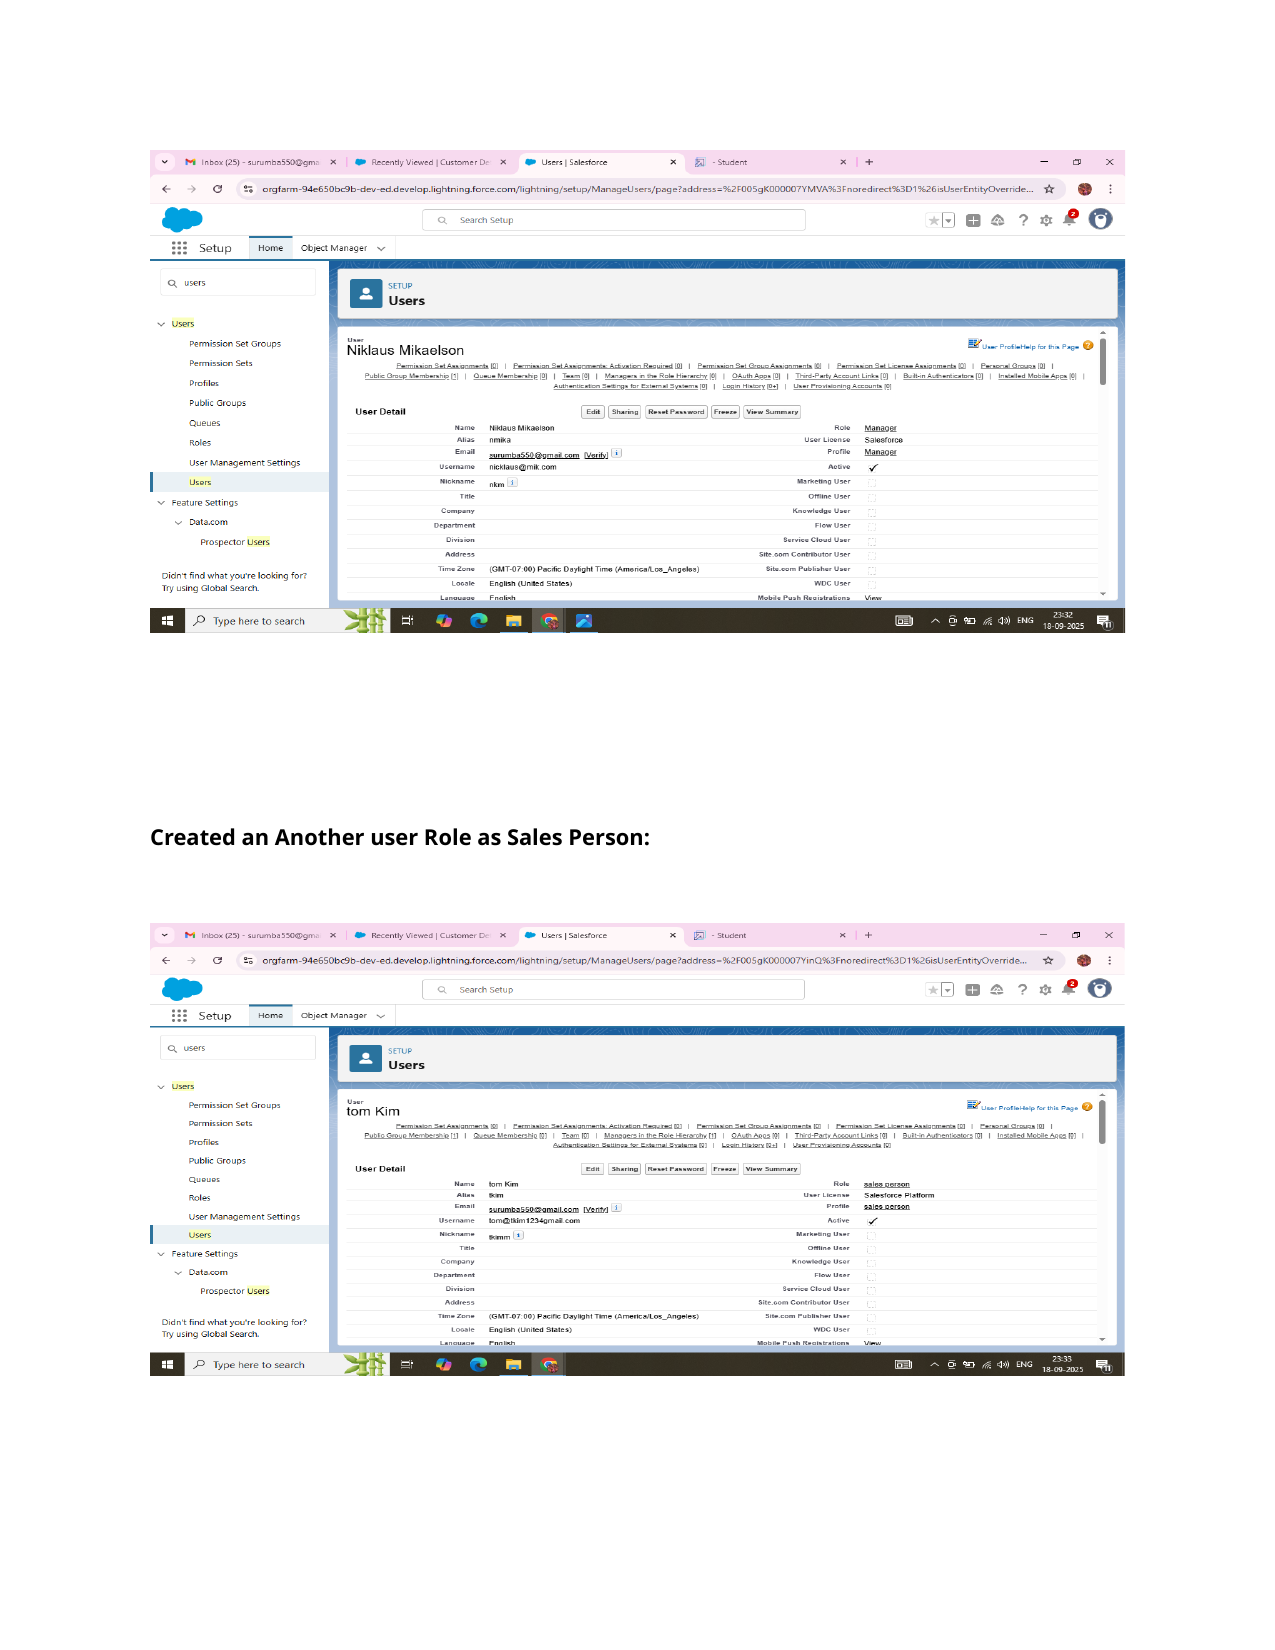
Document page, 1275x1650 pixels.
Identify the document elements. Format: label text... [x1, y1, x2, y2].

text Created an Another user Role as Sales Person: [150, 822, 1125, 852]
picture [150, 923, 1125, 1376]
picture [150, 150, 1125, 633]
